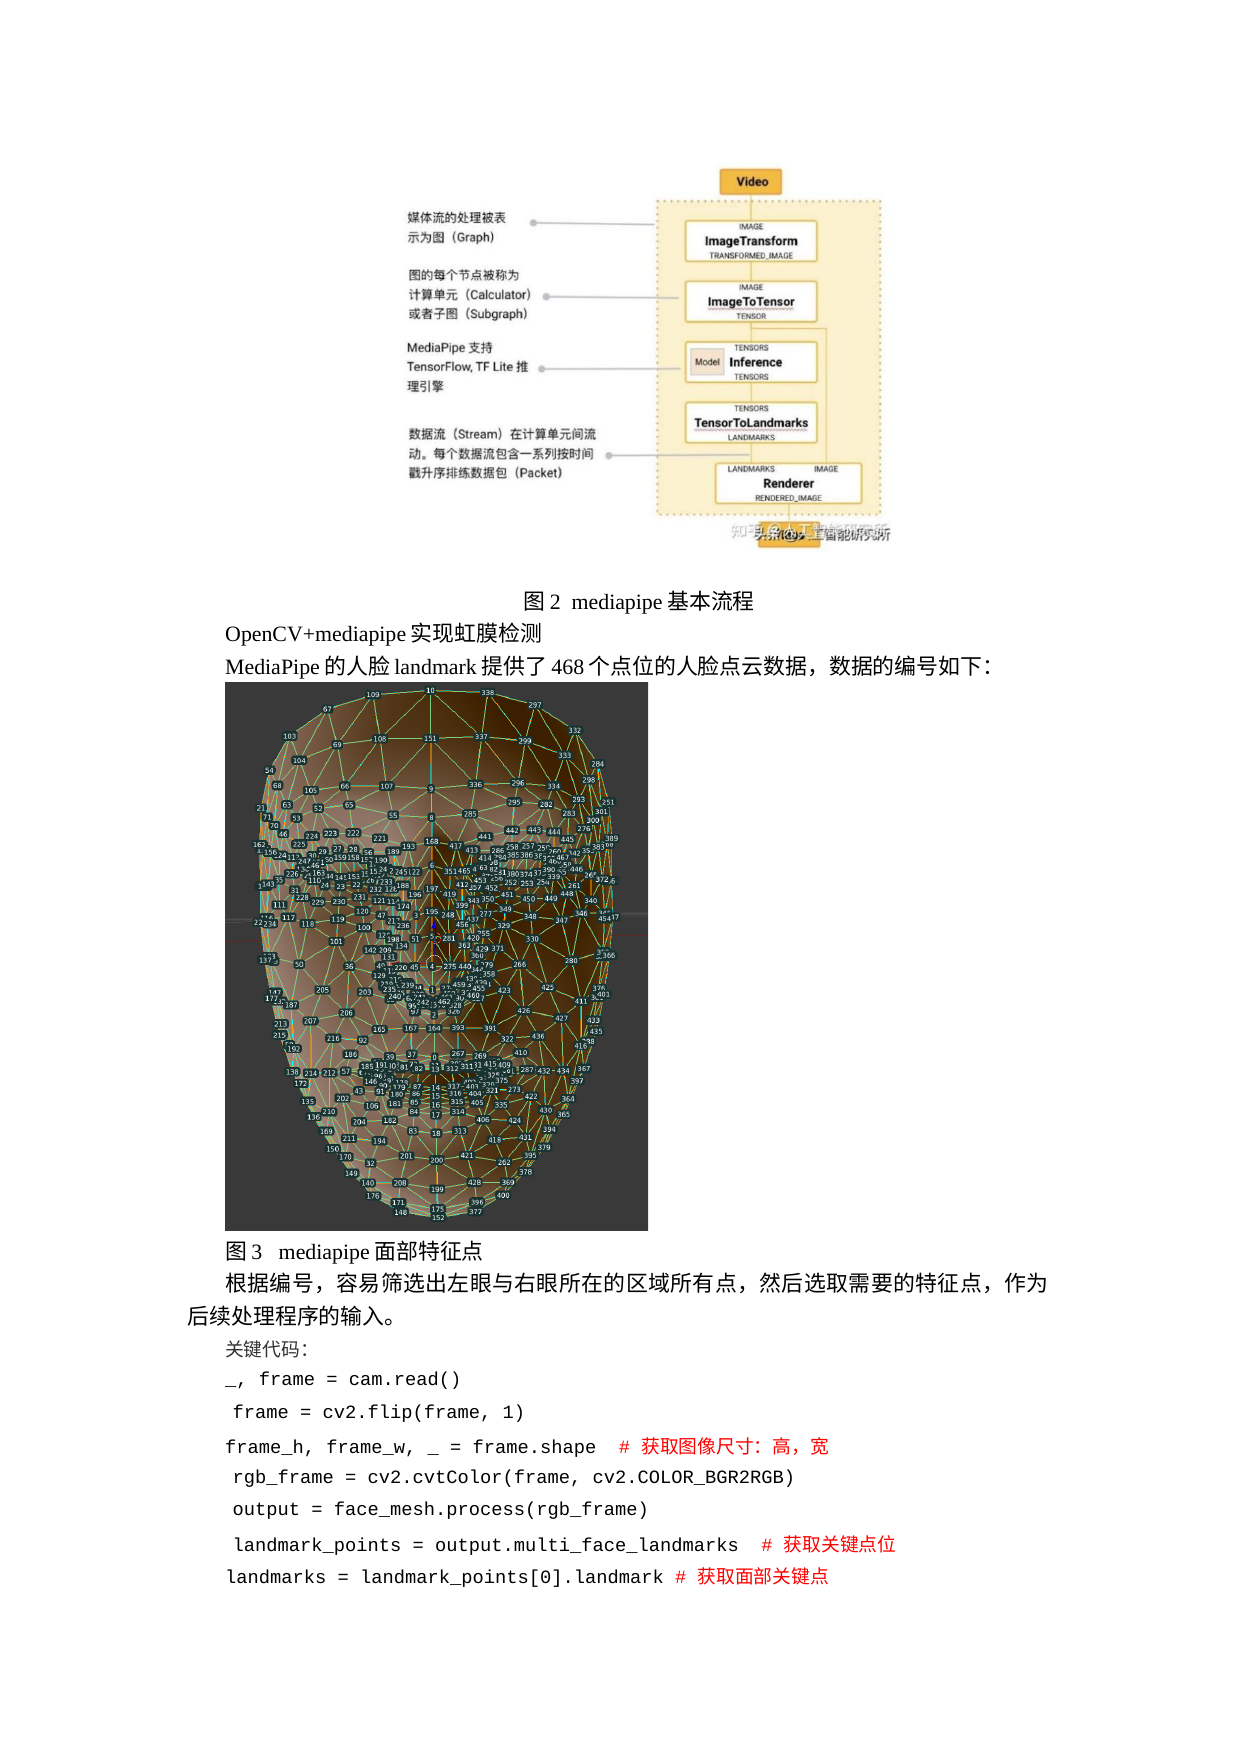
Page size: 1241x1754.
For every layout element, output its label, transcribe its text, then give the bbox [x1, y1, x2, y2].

text 图3 mediapipe面部特征点 [187, 1234, 1053, 1267]
text 图2 mediapipe基本流程 [187, 584, 1053, 617]
text _, frame = cam.read() frame = cv2.flip(frame, 1) [187, 1364, 1053, 1429]
text 关键代码： [187, 1332, 1053, 1364]
text 根据编号，容易筛选出左眼与右眼所在的区域所有点，然后选取需要的特征点，作为后续处理程序的输入。 [187, 1267, 1053, 1332]
text MediaPipe的人脸landmark提供了468个点位的人脸点云数据，数据的编号如下： [187, 649, 1053, 682]
text landmarks = landmark_points[0].landmark # 获取面部关键点 [187, 1559, 1053, 1592]
text frame_h, frame_w, _ = frame.shape # 获取图像尺寸：高，宽 rgb_frame = cv2.cvtColor(frame, cv2.COLOR_BGR2RGB) output = face_mesh.process(rgb_frame) landmark_points = output.multi_face_landmarks # 获取关键点位 [187, 1429, 1053, 1559]
picture [377, 162, 901, 552]
text OpenCV+mediapipe实现虹膜检测 [187, 617, 1053, 649]
picture [225, 682, 649, 1231]
